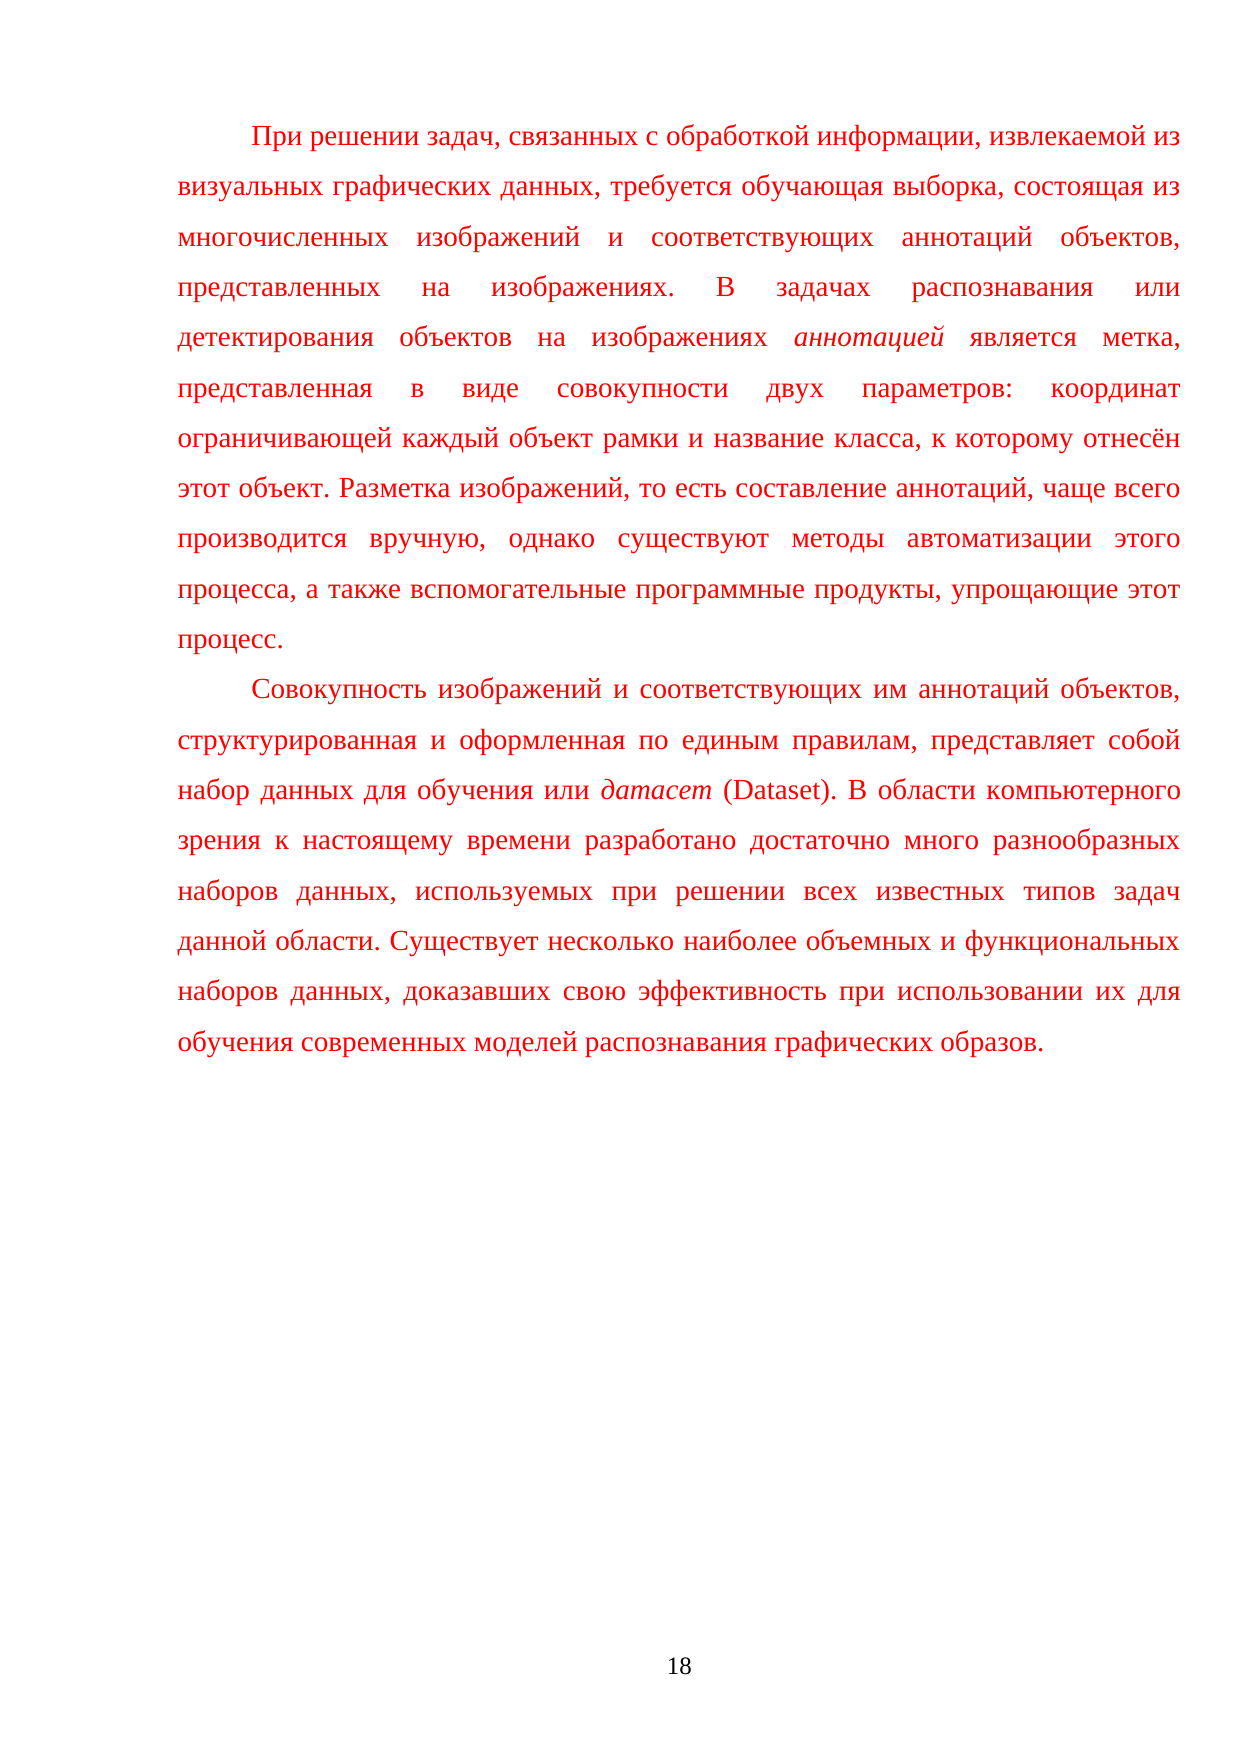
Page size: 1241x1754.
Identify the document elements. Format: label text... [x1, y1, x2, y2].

text Совокупность изображений и соответствующих им аннотаций объектов, структурированная и оформленная по единым правилам, представляет собой набор данных для обучения или датасет (Dataset). В области компьютерного зрения к настоящему времени разработано достаточно много разнообразных наборов данных, используемых при решении всех известных типов задач данной области. Существует несколько наиболее объемных и функциональных наборов данных, доказавших свою эффективность при использовании их для обучения современных моделей распознавания графических образов. [177, 672, 1181, 1057]
text При решении задач, связанных с обработкой информации, извлекаемой из визуальных графических данных, требуется обучающая выборка, состоящая из многочисленных изображений и соответствующих аннотаций объектов, представленных на изображениях. В задачах распознавания или детектирования объектов на изображениях аннотацией является метка, представленная в виде совокупности двух параметров: координат ограничивающей каждый объект рамки и название класса, к которому отнесён этот объект. Разметка изображений, то есть составление аннотаций, чаще всего производится вручную, однако существуют методы автоматизации этого процесса, а также вспомогательные программные продукты, упрощающие этот процесс. [177, 118, 1181, 655]
